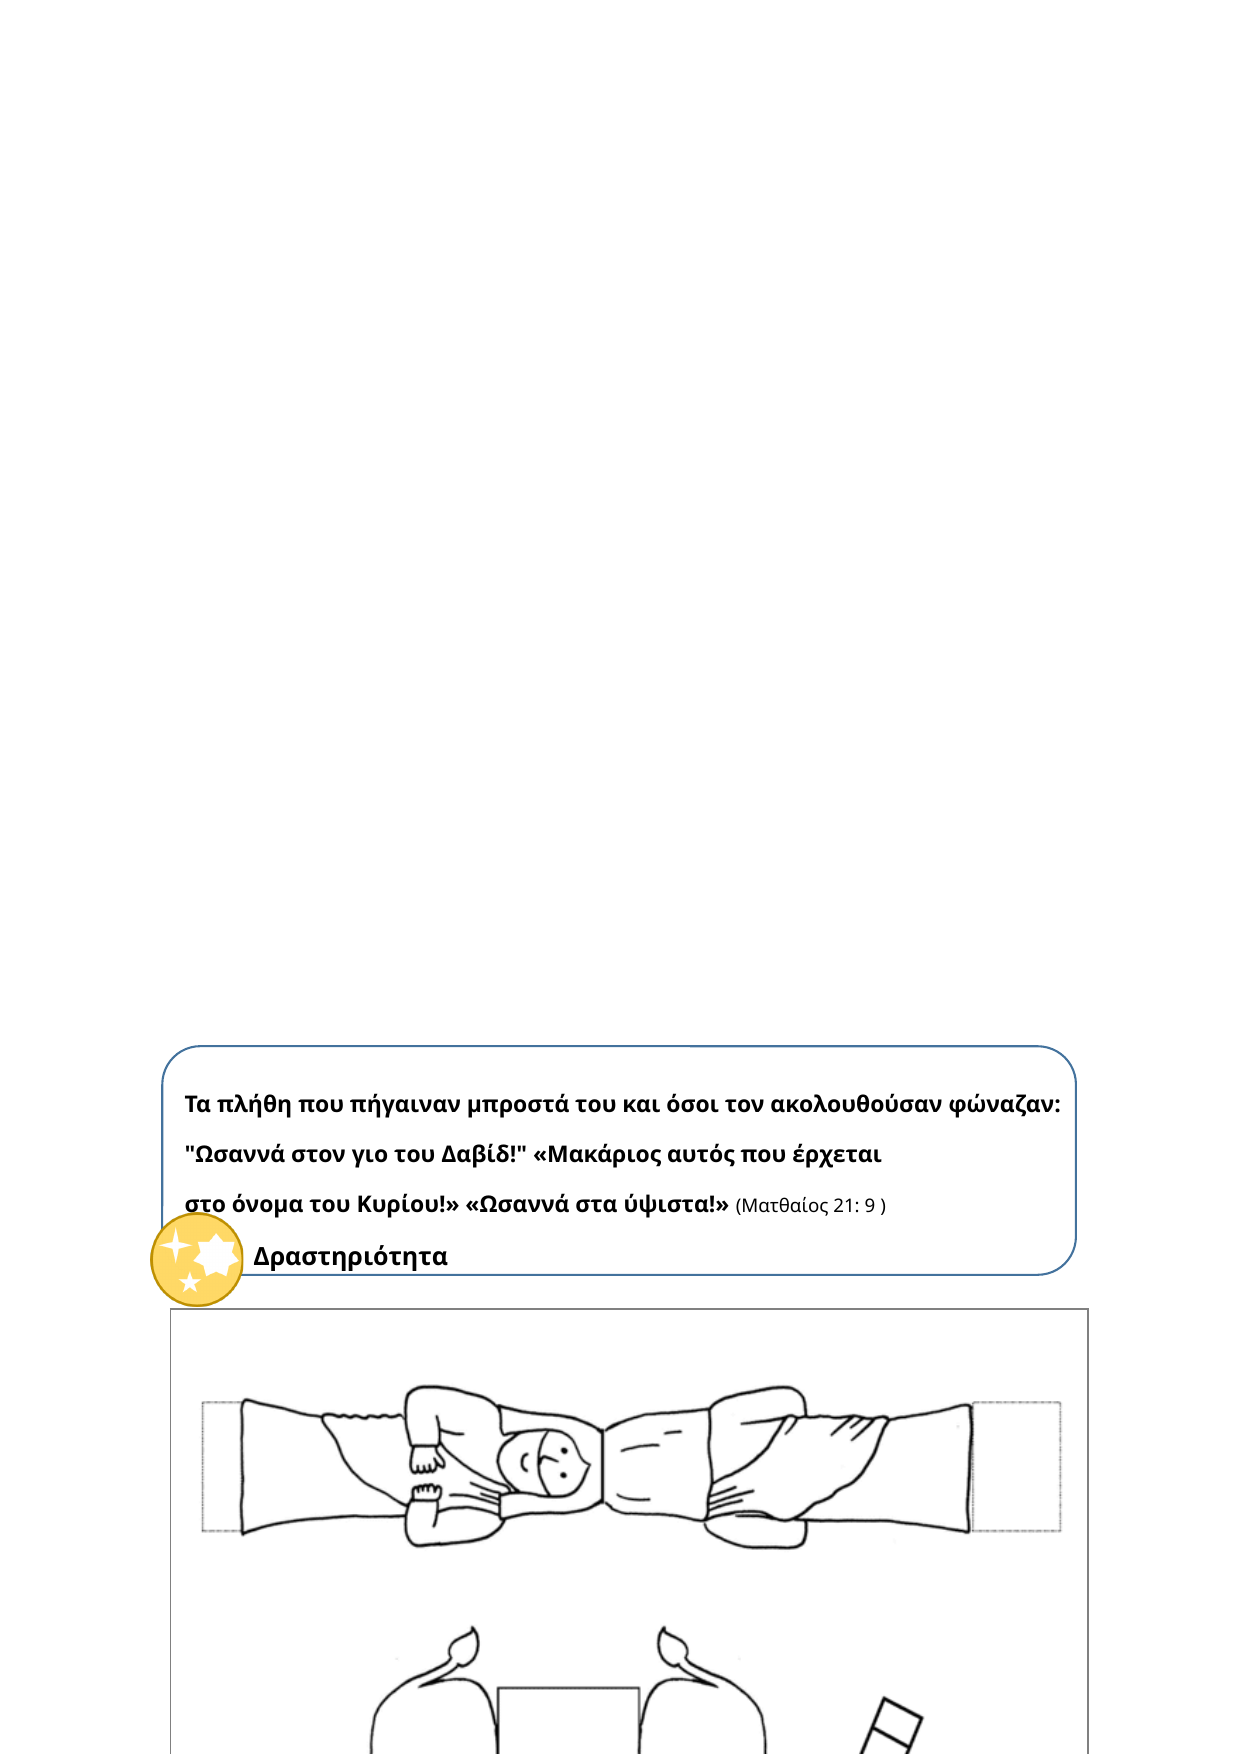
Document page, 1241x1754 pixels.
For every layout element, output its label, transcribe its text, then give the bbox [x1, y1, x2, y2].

text Δραστηριότητα [244, 1239, 1090, 1273]
text στο όνομα του Κυρίου!» «Ωσαννά στα ύψιστα!» (Ματθαίος 21: 9 ) [150, 1188, 1090, 1220]
picture [171, 1310, 1087, 1754]
text Τα πλήθη που πήγαιναν μπροστά του και όσοι τον ακολουθούσαν φώναζαν: [150, 1088, 1090, 1119]
text "Ωσαννά στον γιο του Δαβίδ!" «Μακάριος αυτός που έρχεται [150, 1138, 1090, 1169]
picture [150, 1212, 244, 1307]
